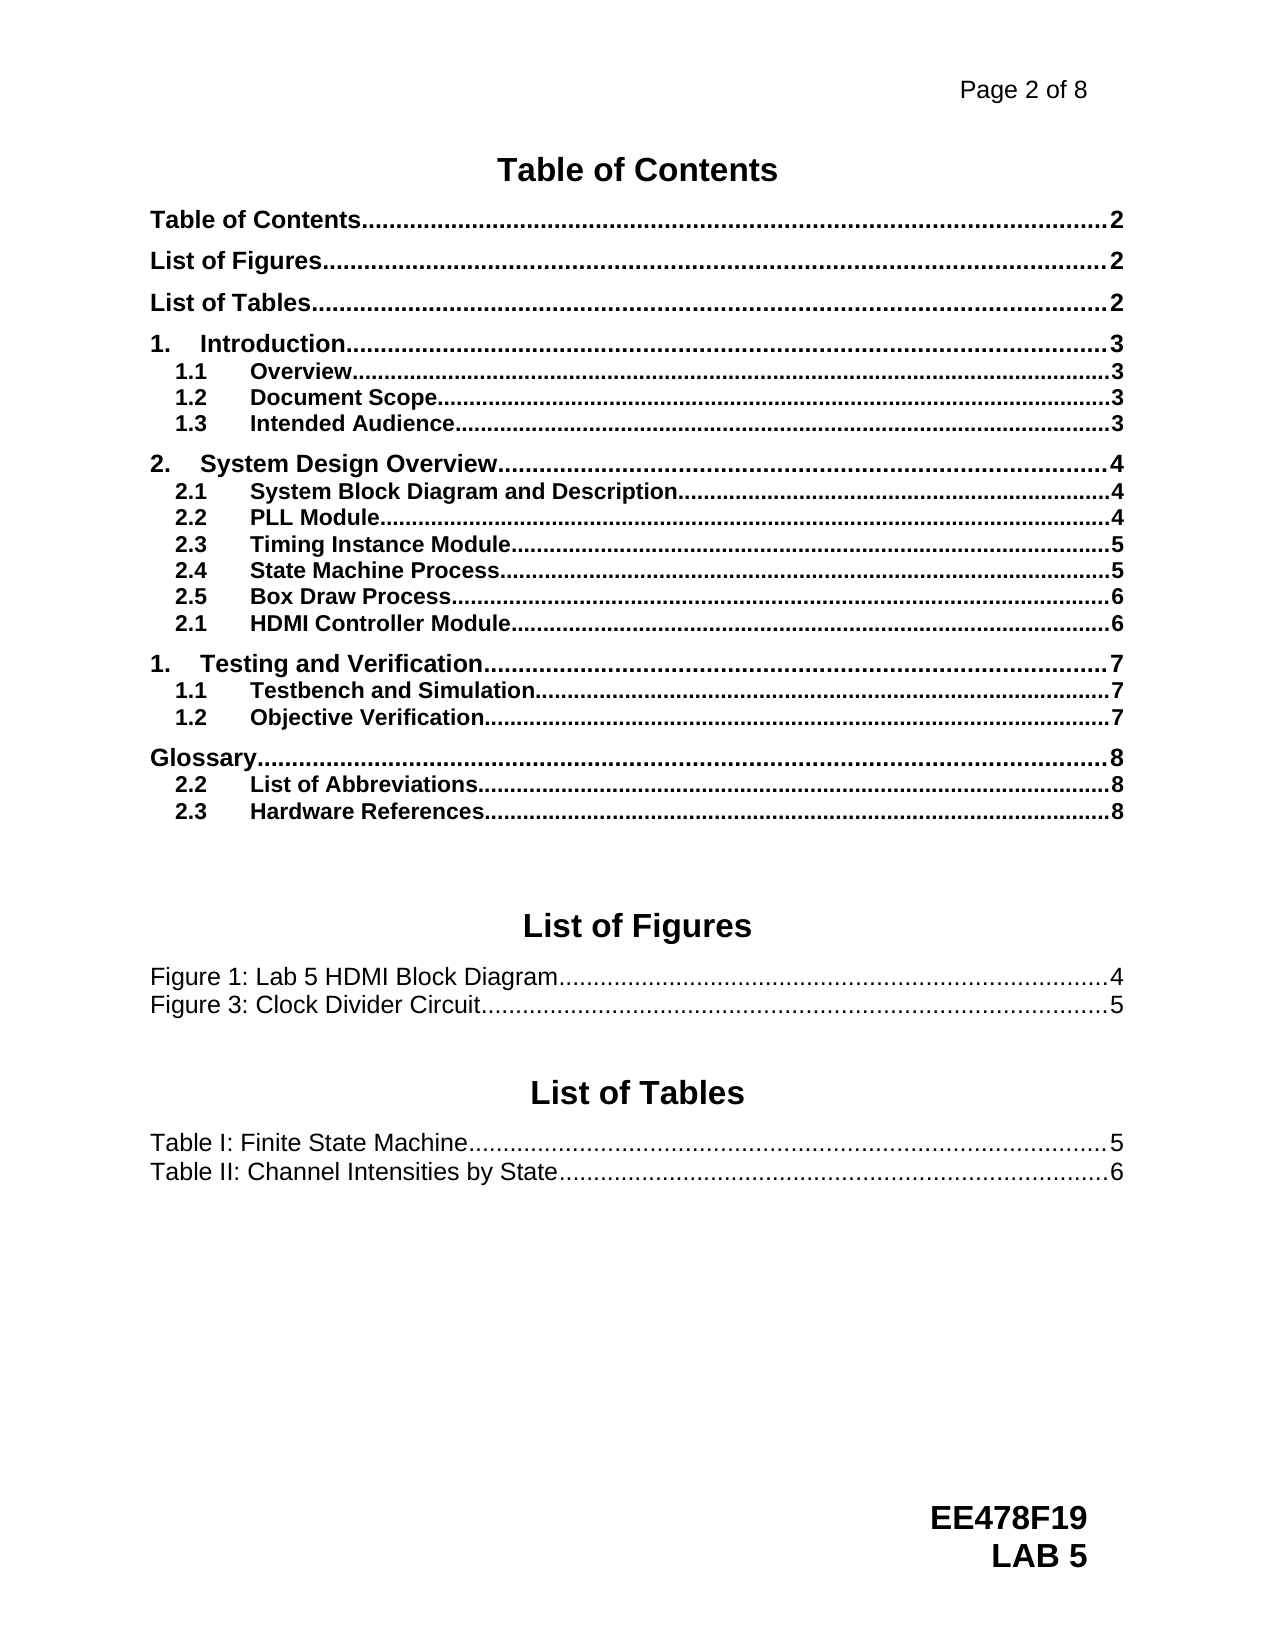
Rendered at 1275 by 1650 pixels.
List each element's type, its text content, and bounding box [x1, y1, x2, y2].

text 1.2 Objective Verification 7 [175, 704, 1125, 730]
text 2.3 Timing Instance Module 5 [175, 531, 1125, 557]
text 1. Testing and Verification 7 [150, 648, 1125, 677]
text 1.3 Intended Audience 3 [175, 410, 1125, 437]
text Glossary 8 [150, 742, 1125, 771]
text 2.2 PLL Module 4 [175, 504, 1125, 531]
text 2.1 HDMI Controller Module 6 [175, 610, 1125, 636]
text 2.2 List of Abbreviations 8 [175, 771, 1125, 798]
text 1.2 Document Scope 3 [175, 384, 1125, 410]
text 2.4 State Machine Process 5 [175, 557, 1125, 583]
text Table I: Finite State Machine 5 [150, 1128, 1125, 1157]
text 2. System Design Overview 4 [150, 449, 1125, 478]
text Table II: Channel Intensities by State 6 [150, 1157, 1125, 1185]
text List of Figures 2 [150, 246, 1125, 275]
text 1.1 Overview 3 [175, 358, 1125, 384]
subtitle List of Figures [150, 906, 1125, 945]
subtitle Table of Contents [150, 150, 1125, 188]
text 2.3 Hardware References 8 [175, 798, 1125, 824]
subtitle List of Tables [150, 1073, 1125, 1111]
text 2.1 System Block Diagram and Description 4 [175, 478, 1125, 504]
text 1. Introduction 3 [150, 329, 1125, 358]
text List of Tables 2 [150, 288, 1125, 316]
text Figure 1: Lab 5 HDMI Block Diagram 4 [150, 962, 1125, 990]
text 2.5 Box Draw Process 6 [175, 583, 1125, 610]
text Figure 3: Clock Divider Circuit 5 [150, 990, 1125, 1019]
text Table of Contents 2 [150, 205, 1125, 234]
text 1.1 Testbench and Simulation 7 [175, 677, 1125, 704]
